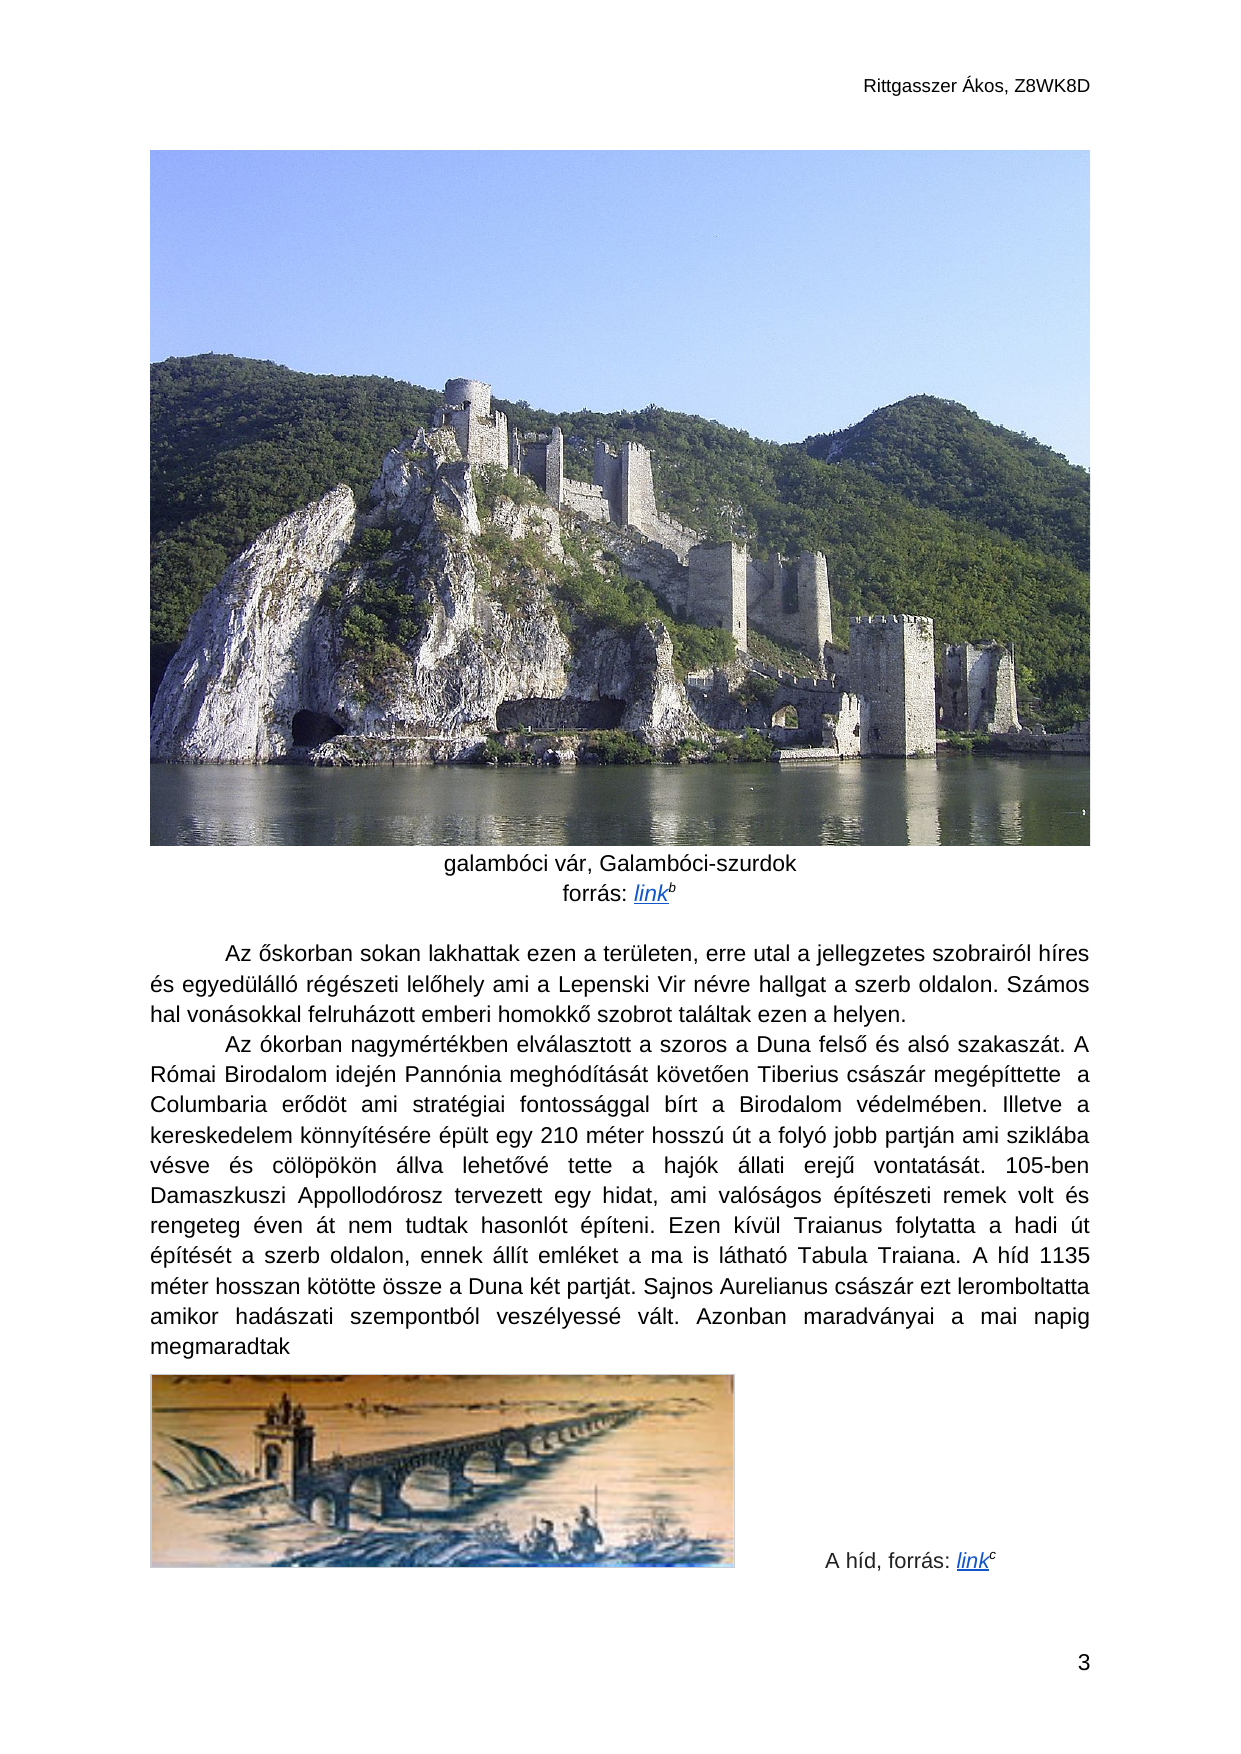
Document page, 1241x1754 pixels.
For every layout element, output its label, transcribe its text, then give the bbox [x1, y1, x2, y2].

text Az őskorban sokan lakhattak ezen a területen, erre utal a jellegzetes szobrairól híres és egyedülálló régészeti lelőhely ami a Lepenski Vir névre hallgat a szerb oldalon. Számos hal vonásokkal felruházott emberi homokkő szobrot találtak ezen a helyen. [150, 940, 1090, 1027]
text galambóci vár, Galambóci-szurdok [150, 850, 1090, 876]
picture [150, 150, 1091, 846]
text forrás: linkb [150, 880, 1090, 906]
picture [152, 1375, 734, 1567]
text Az ókorban nagymértékben elválasztott a szoros a Duna felső és alsó szakaszát. A Római Birodalom idején Pannónia meghódítását követően Tiberius császár megépíttette a Columbaria erődöt ami stratégiai fontossággal bírt a Birodalom védelmében. Illetve a kereskedelem könnyítésére épült egy 210 méter hosszú út a folyó jobb partján ami sziklába vésve és cölöpökön állva lehetővé tette a hajók állati erejű vontatását. 105-ben Damaszkuszi Appollodórosz tervezett egy hidat, ami valóságos építészeti remek volt és rengeteg éven át nem tudtak hasonlót építeni. Ezen kívül Traianus folytatta a hadi út építését a szerb oldalon, ennek állít emléket a ma is látható Tabula Traiana. A híd 1135 méter hosszan kötötte össze a Duna két partját. Sajnos Aurelianus császár ezt leromboltatta amikor hadászati szempontból veszélyessé vált. Azonban maradványai a mai napig megmaradtak [150, 1031, 1090, 1359]
